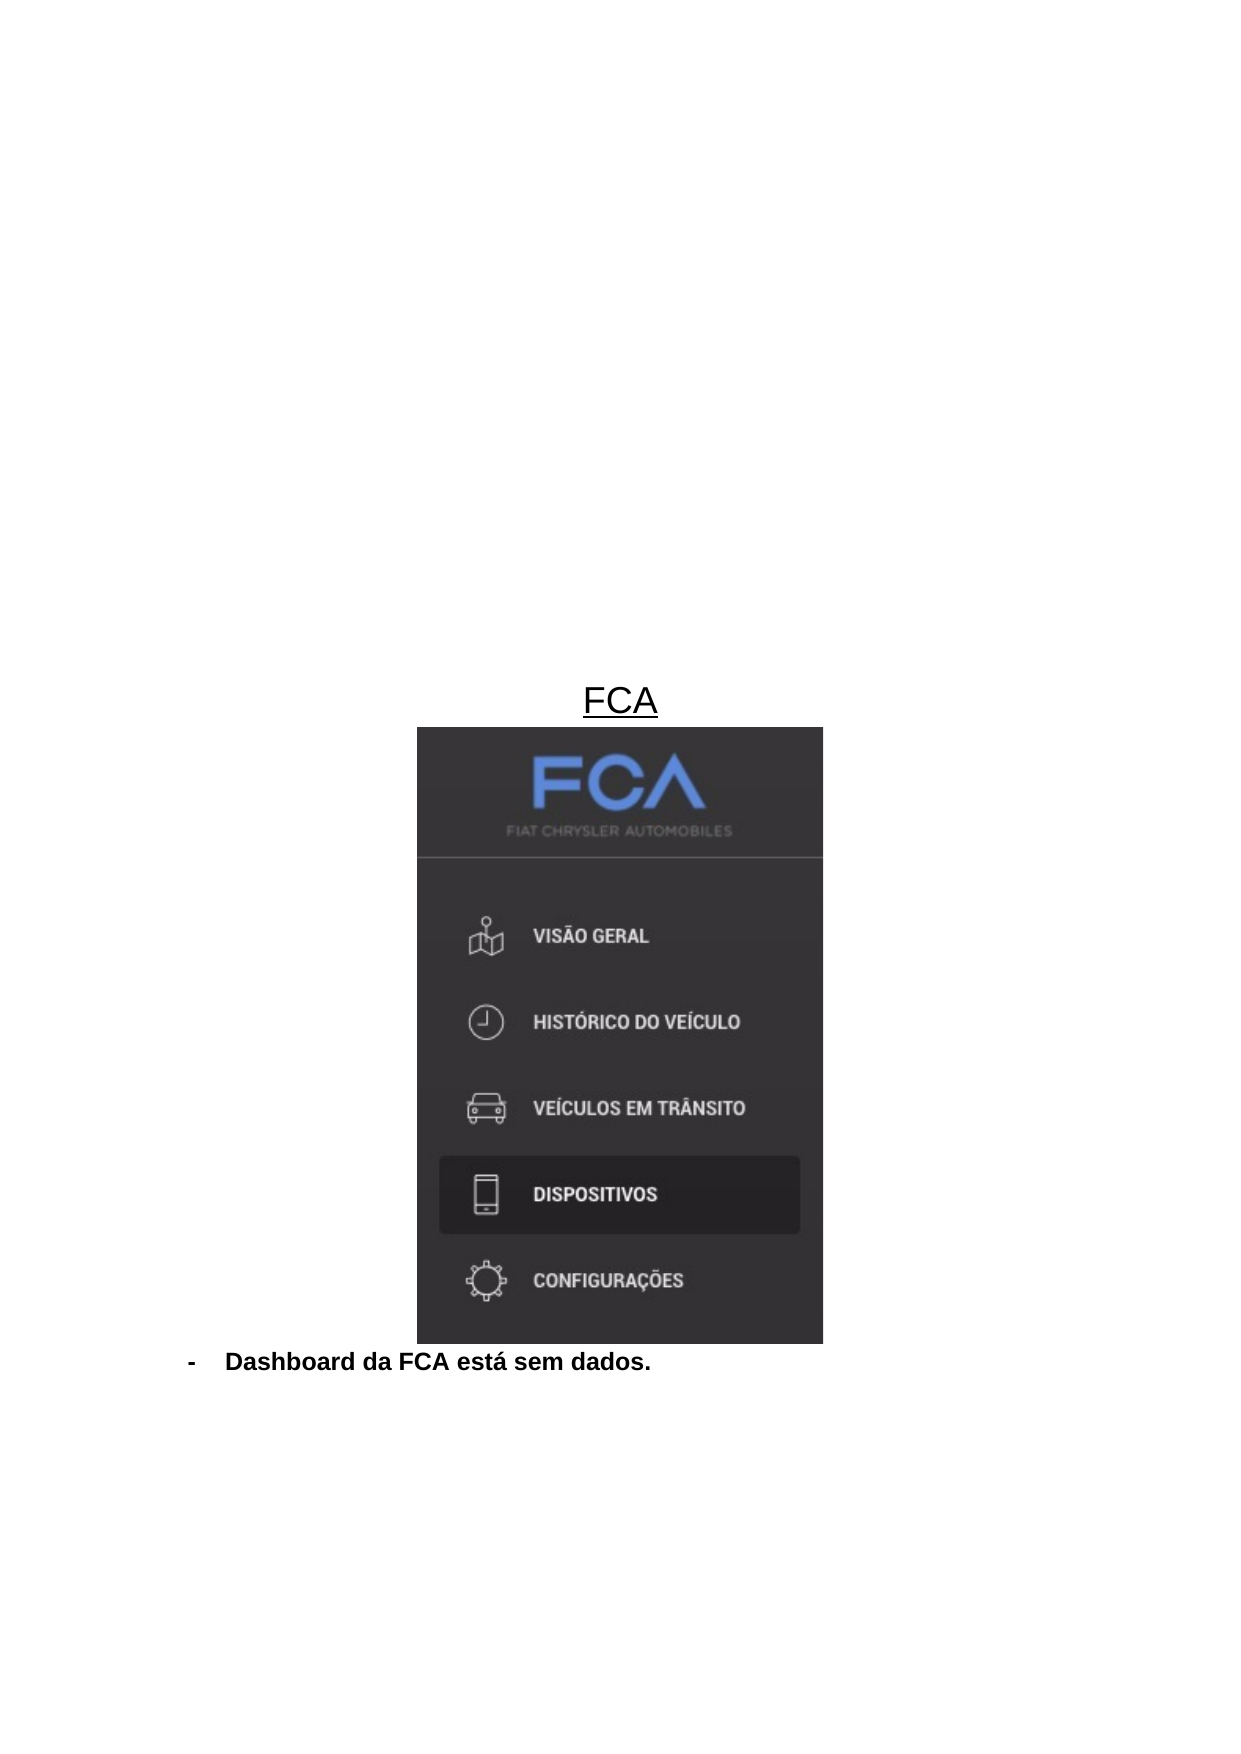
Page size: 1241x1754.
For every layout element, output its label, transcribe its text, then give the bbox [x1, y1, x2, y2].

list Dashboard da FCA está sem dados. [187, 1347, 1090, 1376]
text FCA [150, 678, 1090, 721]
picture [417, 727, 824, 1344]
